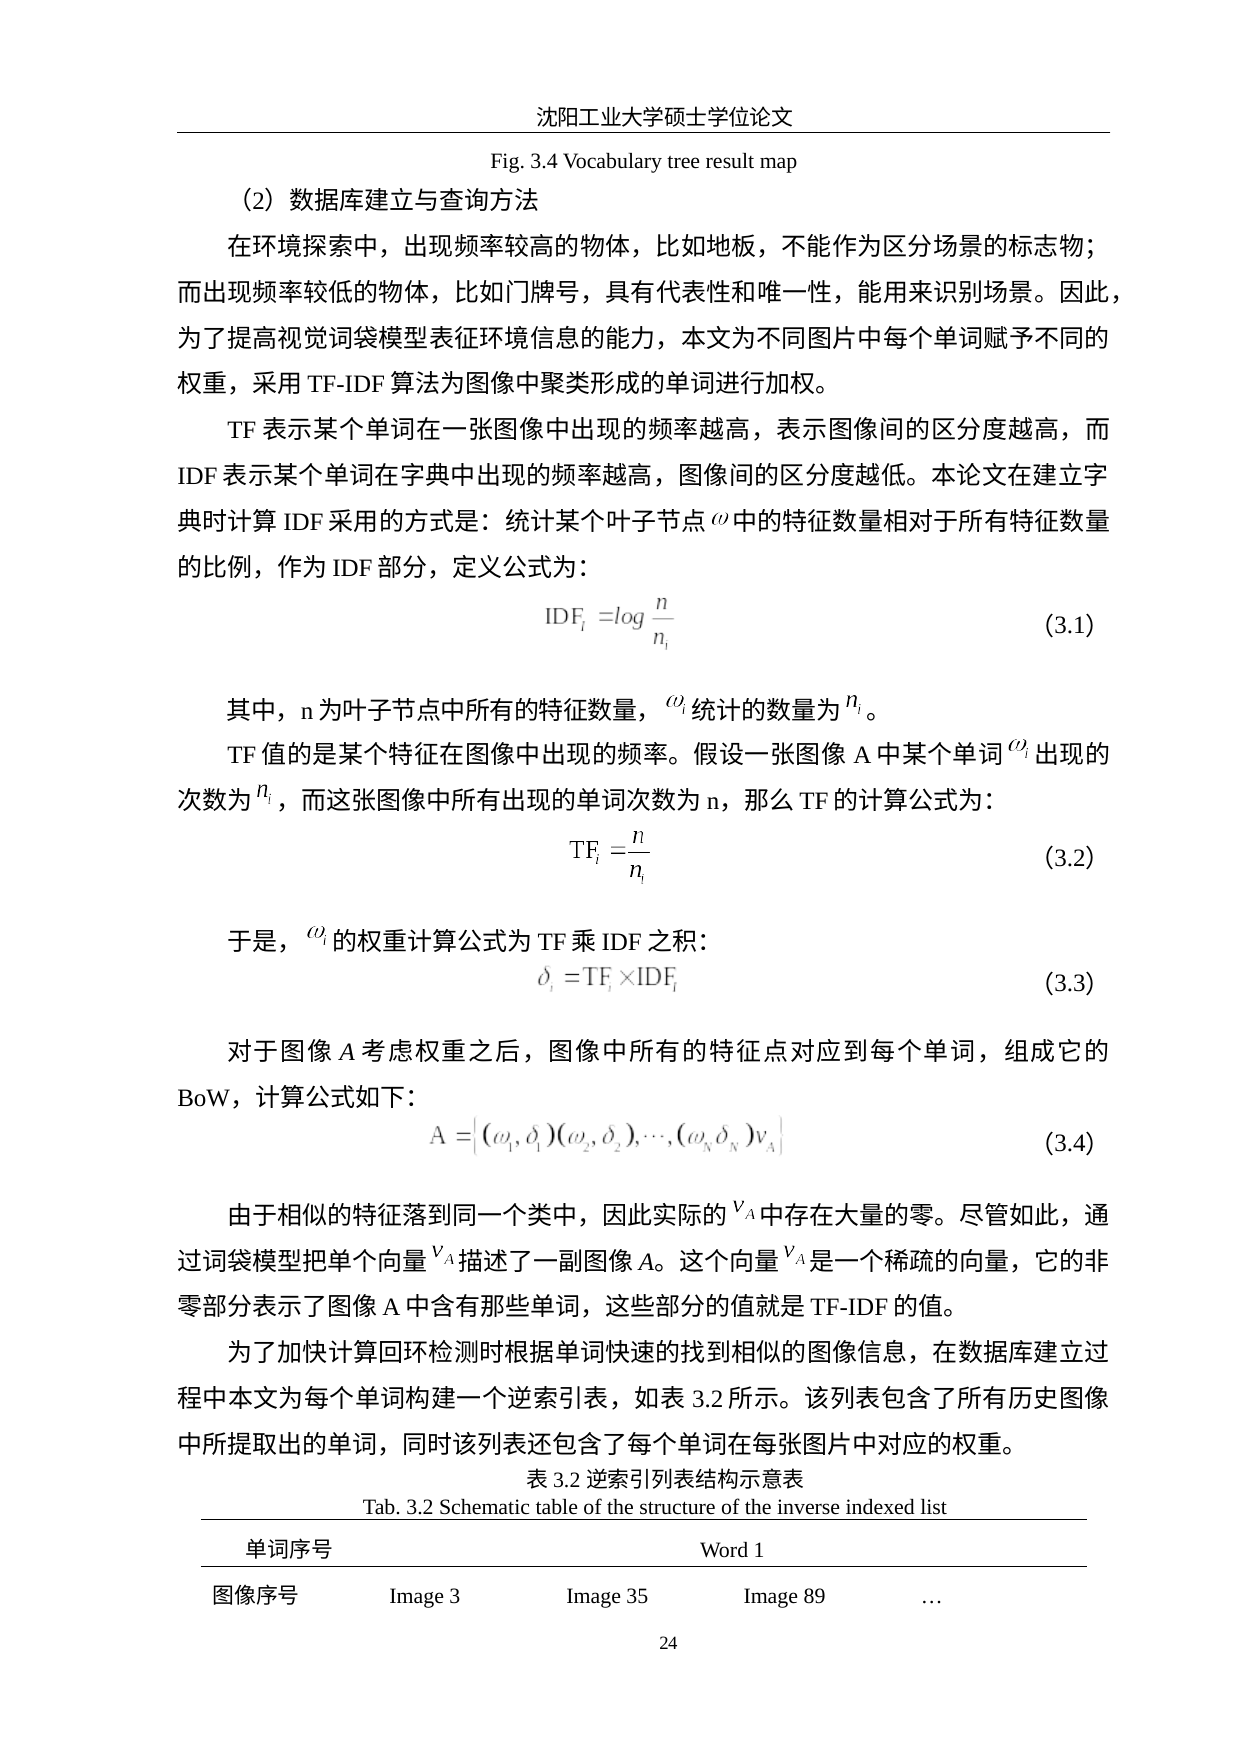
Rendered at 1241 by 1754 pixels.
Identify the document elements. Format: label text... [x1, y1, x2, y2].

text Tab. 3.2 Schematic table of the structure of the inverse indexed list [177, 1494, 1089, 1519]
table_header Word 1 [378, 1520, 1087, 1566]
table_cell 图像序号 [201, 1567, 378, 1613]
text 在环境探索中，出现频率较高的物体，比如地板，不能作为区分场景的标志物；而出现频率较低的物体，比如门牌号，具有代表性和唯一性，能用来识别场景。因此，为了提高视觉词袋模型表征环境信息的能力，本文为不同图片中每个单词赋予不同的权重，采用TF-IDF算法为图像中聚类形成的单词进行加权。 [177, 219, 1110, 402]
text 为了加快计算回环检测时根据单词快速的找到相似的图像信息，在数据库建立过程中本文为每个单词构建一个逆索引表，如表3.2所示。该列表包含了所有历史图像中所提取出的单词，同时该列表还包含了每个单词在每张图片中对应的权重。 [177, 1325, 1110, 1462]
text （3.3） [177, 960, 1110, 1005]
text （2）数据库建立与查询方法 [177, 173, 1110, 219]
text 由于相似的特征落到同一个类中，因此实际的中存在大量的零。尽管如此，通过词袋模型把单个向量描述了一副图像A。这个向量是一个稀疏的向量，它的非零部分表示了图像A中含有那些单词，这些部分的值就是TF-IDF的值。 [177, 1187, 1110, 1325]
table_cell Image 89 [732, 1567, 909, 1613]
text Fig. 3.4 Vocabulary tree result map [177, 148, 1110, 173]
text （3.1） [177, 585, 1110, 663]
text TF值的是某个特征在图像中出现的频率。假设一张图像A中某个单词出现的次数为，而这张图像中所有出现的单词次数为n，那么TF的计算公式为： [177, 727, 1110, 818]
text 于是，的权重计算公式为TF乘IDF之积： [177, 914, 1110, 960]
text TF表示某个单词在一张图像中出现的频率越高，表示图像间的区分度越高，而IDF表示某个单词在字典中出现的频率越高，图像间的区分度越低。本论文在建立字典时计算IDF采用的方式是：统计某个叶子节点中的特征数量相对于所有特征数量的比例，作为IDF部分，定义公式为： [177, 402, 1110, 585]
table_cell Image 3 [378, 1567, 555, 1613]
table_cell … [909, 1567, 1087, 1613]
text 其中，n为叶子节点中所有的特征数量，统计的数量为。 [177, 681, 1110, 727]
table_cell Image 35 [555, 1567, 732, 1613]
text 对于图像A考虑权重之后，图像中所有的特征点对应到每个单词，组成它的BoW，计算公式如下： [177, 1023, 1110, 1115]
table_header 单词序号 [201, 1520, 378, 1566]
text 表3.2 逆索引列表结构示意表 [177, 1462, 1110, 1494]
text （3.2） [177, 818, 1110, 896]
text （3.4） [177, 1115, 1110, 1169]
